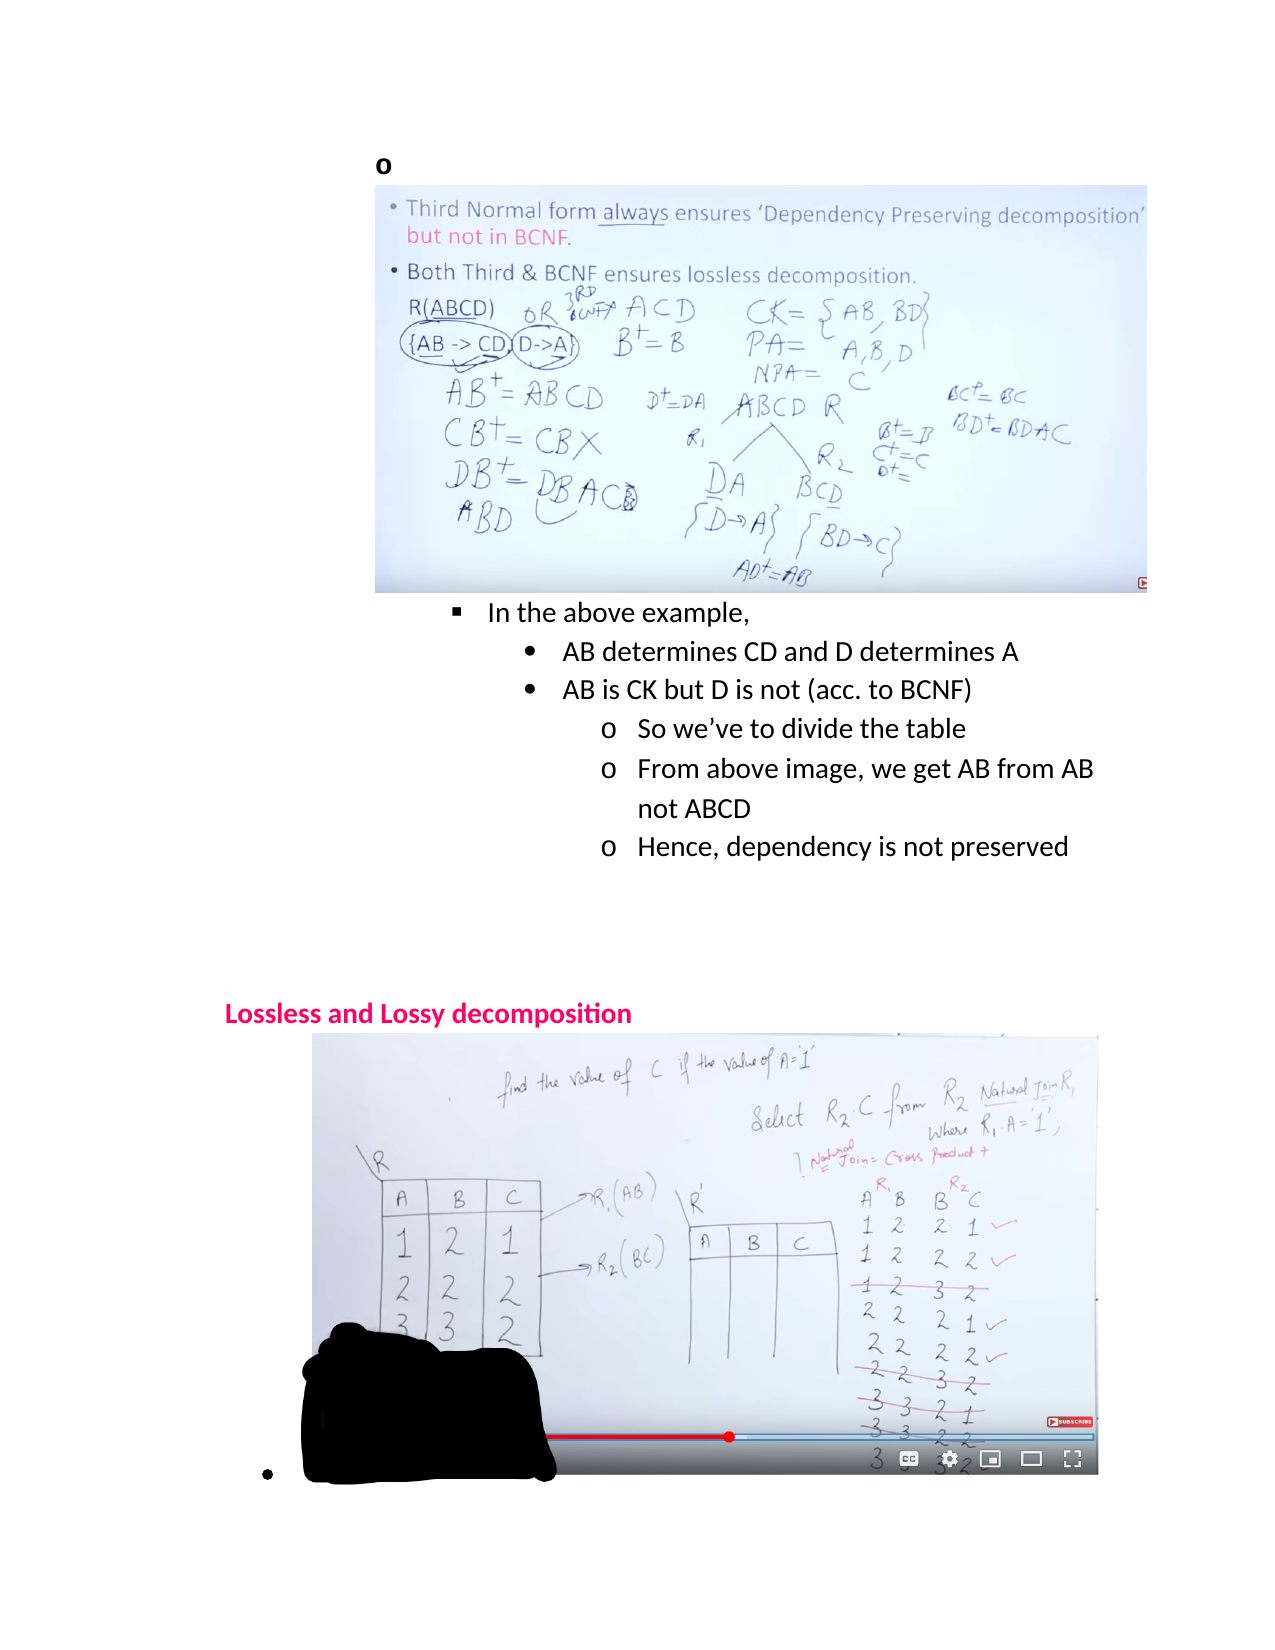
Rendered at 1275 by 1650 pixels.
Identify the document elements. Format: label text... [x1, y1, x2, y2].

list Hence, dependency is not preserved [600, 828, 1125, 865]
list So we’ve to divide the table [600, 710, 1125, 747]
list AB determines CD and D determines A [525, 633, 1125, 668]
list From above image, we get AB from AB not ABCD [600, 750, 1125, 825]
list Lossless and Lossy decomposition [225, 995, 1125, 1031]
list AB is CK but D is not (acc. to BCNF) [525, 671, 1125, 707]
picture [300, 1033, 1099, 1485]
list In the above example, [450, 594, 1125, 630]
picture [375, 185, 1147, 593]
